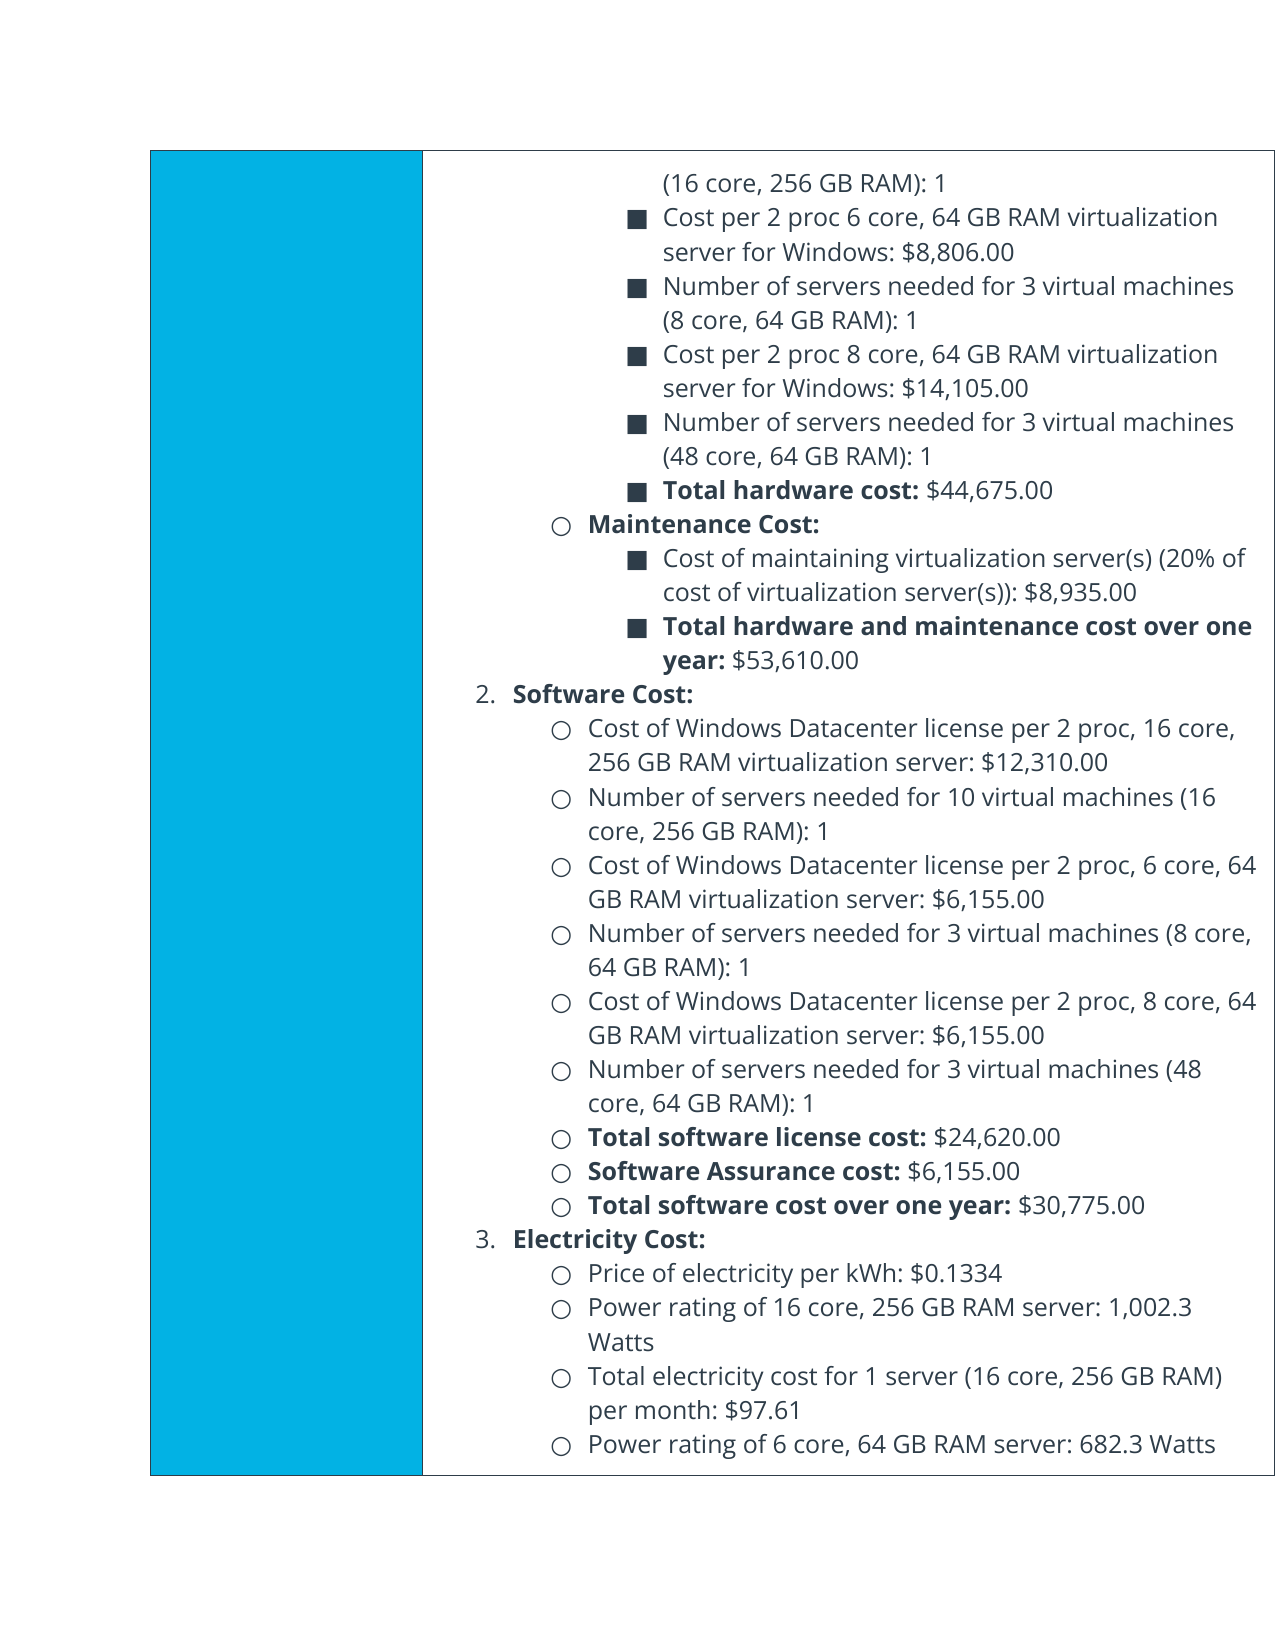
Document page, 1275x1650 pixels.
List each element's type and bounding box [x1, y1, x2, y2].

table_cell [151, 151, 422, 1475]
table_cell [423, 151, 1274, 1475]
